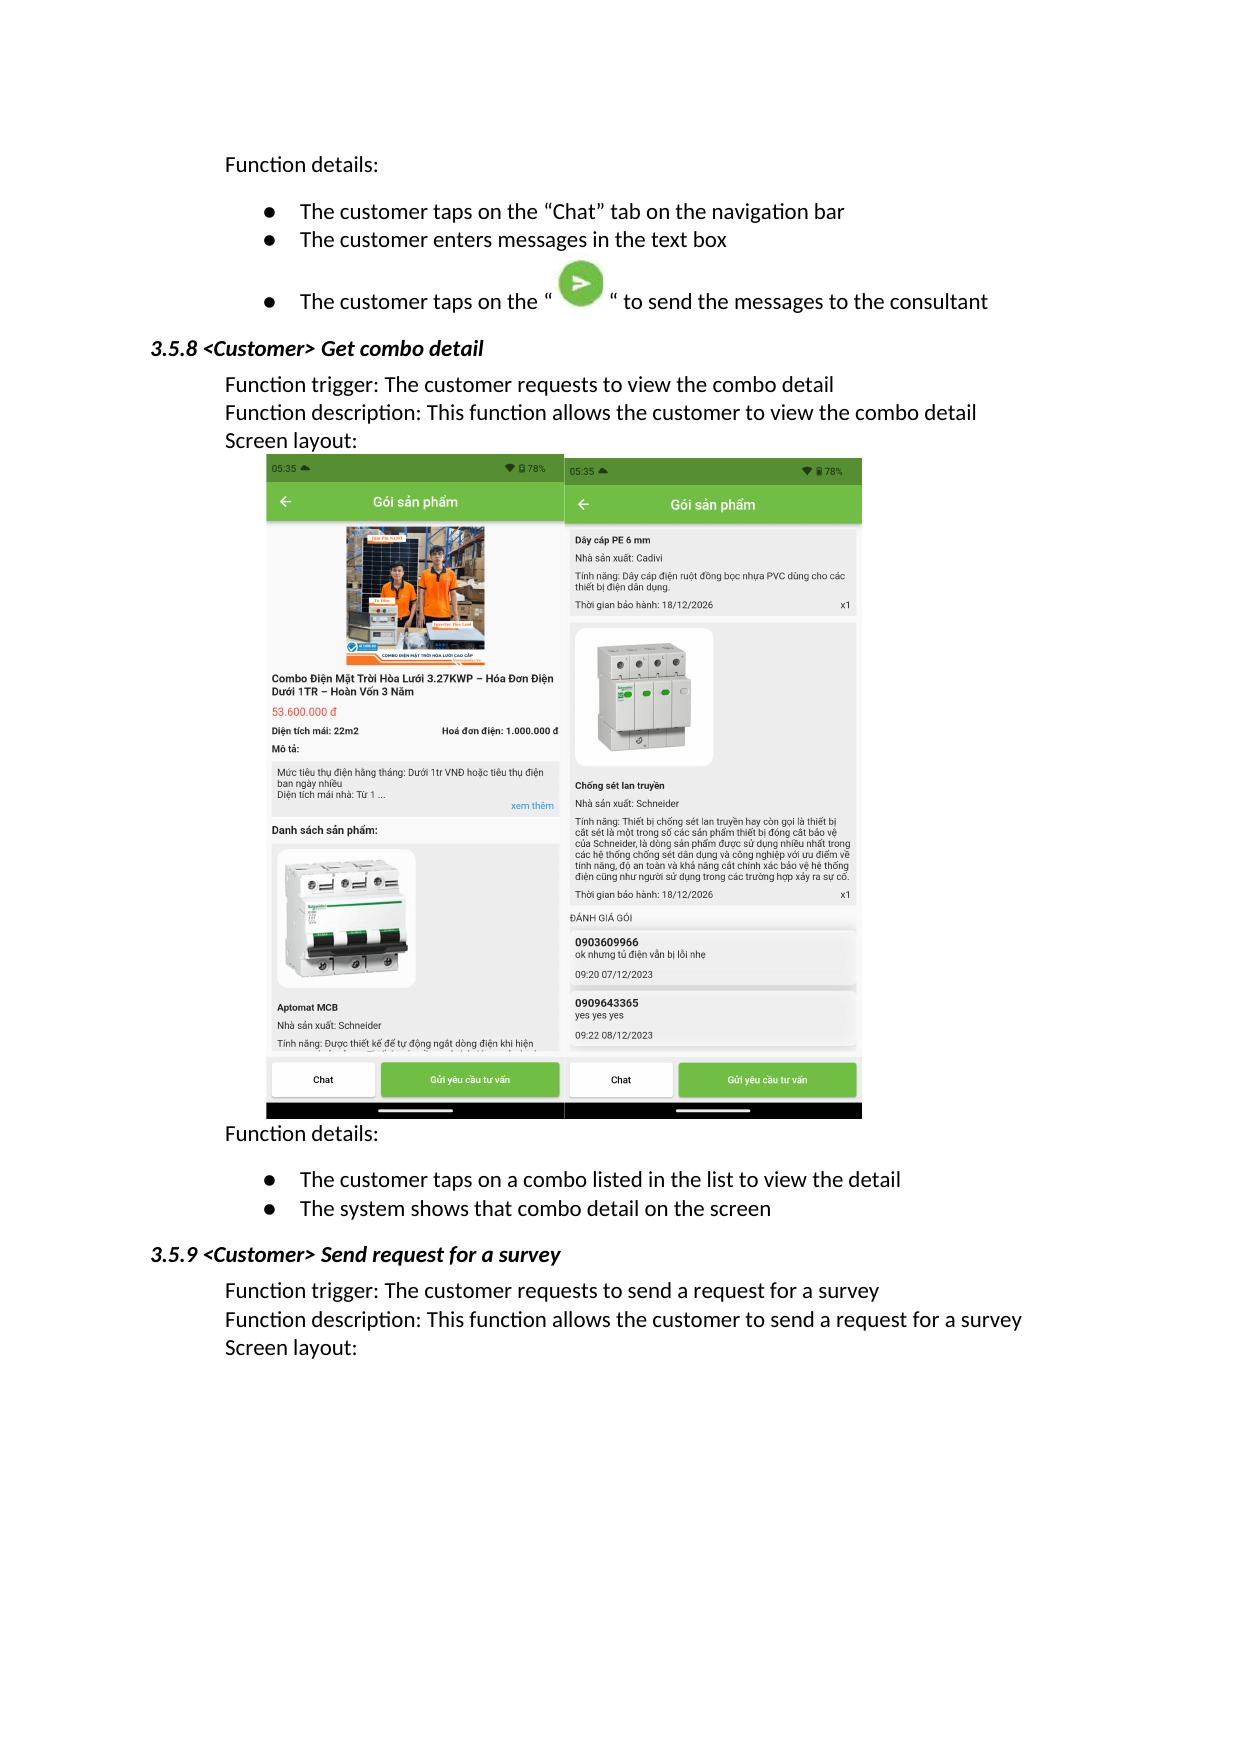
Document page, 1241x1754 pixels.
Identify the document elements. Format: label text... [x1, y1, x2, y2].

picture [266, 454, 862, 1119]
text Function trigger: The customer requests to view the combo detail [225, 370, 1093, 398]
subtitle 3.5.9 <Customer> Send request for a survey [150, 1241, 1093, 1268]
text Function trigger: The customer requests to send a request for a survey [225, 1277, 1093, 1305]
list The customer taps on the “Chat” tab on the navigation bar [262, 197, 1093, 225]
list The customer taps on a combo listed in the list to view the detail [262, 1166, 1093, 1194]
list The system shows that combo detail on the screen [262, 1194, 1093, 1222]
text Function description: This function allows the customer to view the combo detail [225, 398, 1093, 426]
text Screen layout: [225, 1333, 1093, 1361]
text Function description: This function allows the customer to send a request for a survey [225, 1305, 1093, 1333]
text Function details: [225, 1119, 1093, 1147]
text Screen layout: [225, 426, 1093, 454]
list The customer enters messages in the text box [262, 225, 1093, 253]
text Function details: [225, 150, 1093, 178]
subtitle 3.5.8 <Customer> Get combo detail [150, 334, 1093, 362]
picture [553, 252, 604, 310]
list The customer taps on the “ “ to send the messages to the consultant [262, 253, 1093, 315]
